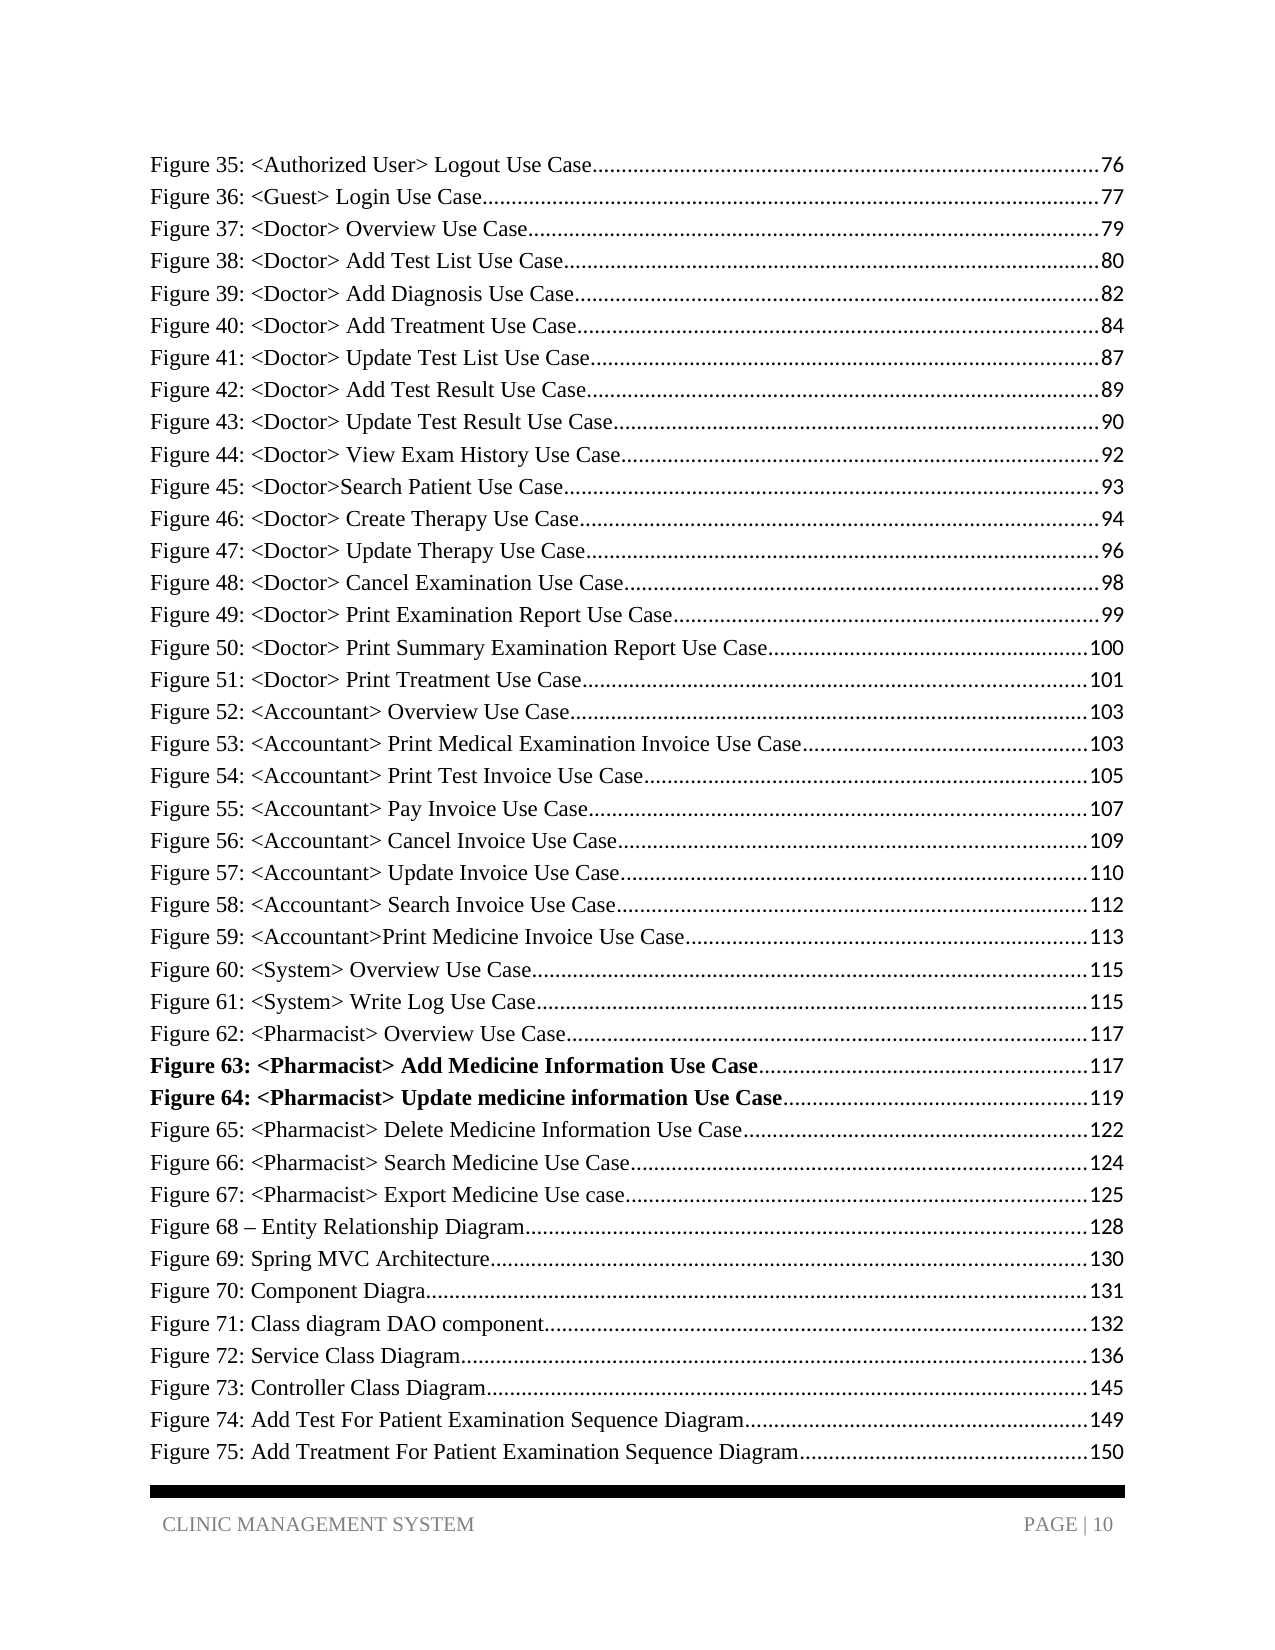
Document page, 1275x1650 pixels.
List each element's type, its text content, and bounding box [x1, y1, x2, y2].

text Figure 62: <Pharmacist> Overview Use Case 117 [150, 1019, 1125, 1047]
text Figure 67: <Pharmacist> Export Medicine Use case 125 [150, 1180, 1125, 1208]
text Figure 65: <Pharmacist> Delete Medicine Information Use Case 122 [150, 1116, 1125, 1144]
text Figure 70: Component Diagra 131 [150, 1277, 1125, 1304]
text Figure 64: <Pharmacist> Update medicine information Use Case 119 [150, 1083, 1125, 1111]
text Figure 58: <Accountant> Search Invoice Use Case 112 [150, 890, 1125, 918]
text Figure 54: <Accountant> Print Test Invoice Use Case 105 [150, 762, 1125, 789]
text Figure 56: <Accountant> Cancel Invoice Use Case 109 [150, 826, 1125, 854]
text Figure 68 – Entity Relationship Diagram 128 [150, 1212, 1125, 1240]
text Figure 66: <Pharmacist> Search Medicine Use Case 124 [150, 1148, 1125, 1176]
text Figure 57: <Accountant> Update Invoice Use Case 110 [150, 858, 1125, 886]
text Figure 59: <Accountant>Print Medicine Invoice Use Case 113 [150, 922, 1125, 951]
text Figure 75: Add Treatment For Patient Examination Sequence Diagram 150 [150, 1437, 1125, 1466]
text Figure 53: <Accountant> Print Medical Examination Invoice Use Case 103 [150, 729, 1125, 757]
text Figure 43: <Doctor> Update Test Result Use Case 90 [150, 407, 1125, 436]
text Figure 48: <Doctor> Cancel Examination Use Case 98 [150, 568, 1125, 596]
text Figure 63: <Pharmacist> Add Medicine Information Use Case 117 [150, 1051, 1125, 1079]
text Figure 69: Spring MVC Architecture 130 [150, 1244, 1125, 1272]
text Figure 41: <Doctor> Update Test List Use Case 87 [150, 343, 1125, 371]
text Figure 55: <Accountant> Pay Invoice Use Case 107 [150, 794, 1125, 822]
text Figure 47: <Doctor> Update Therapy Use Case 96 [150, 536, 1125, 564]
text Figure 60: <System> Overview Use Case 115 [150, 955, 1125, 983]
text Figure 51: <Doctor> Print Treatment Use Case 101 [150, 665, 1125, 693]
text Figure 35: <Authorized User> Logout Use Case 76 [150, 150, 1125, 178]
text Figure 72: Service Class Diagram 136 [150, 1341, 1125, 1369]
text Figure 50: <Doctor> Print Summary Examination Report Use Case 100 [150, 633, 1125, 661]
text Figure 44: <Doctor> View Exam History Use Case 92 [150, 440, 1125, 468]
text Figure 49: <Doctor> Print Examination Report Use Case 99 [150, 601, 1125, 629]
text Figure 38: <Doctor> Add Test List Use Case 80 [150, 247, 1125, 274]
text Figure 46: <Doctor> Create Therapy Use Case 94 [150, 504, 1125, 532]
text Figure 42: <Doctor> Add Test Result Use Case 89 [150, 375, 1125, 403]
text Figure 52: <Accountant> Overview Use Case 103 [150, 697, 1125, 725]
text Figure 36: <Guest> Login Use Case 77 [150, 182, 1125, 210]
text Figure 73: Controller Class Diagram 145 [150, 1373, 1125, 1401]
text Figure 45: <Doctor>Search Patient Use Case 93 [150, 472, 1125, 500]
text Figure 39: <Doctor> Add Diagnosis Use Case 82 [150, 279, 1125, 307]
text Figure 61: <System> Write Log Use Case 115 [150, 987, 1125, 1015]
text Figure 74: Add Test For Patient Examination Sequence Diagram 149 [150, 1405, 1125, 1433]
text Figure 37: <Doctor> Overview Use Case 79 [150, 214, 1125, 242]
text Figure 40: <Doctor> Add Treatment Use Case 84 [150, 311, 1125, 339]
text Figure 71: Class diagram DAO component 132 [150, 1309, 1125, 1337]
